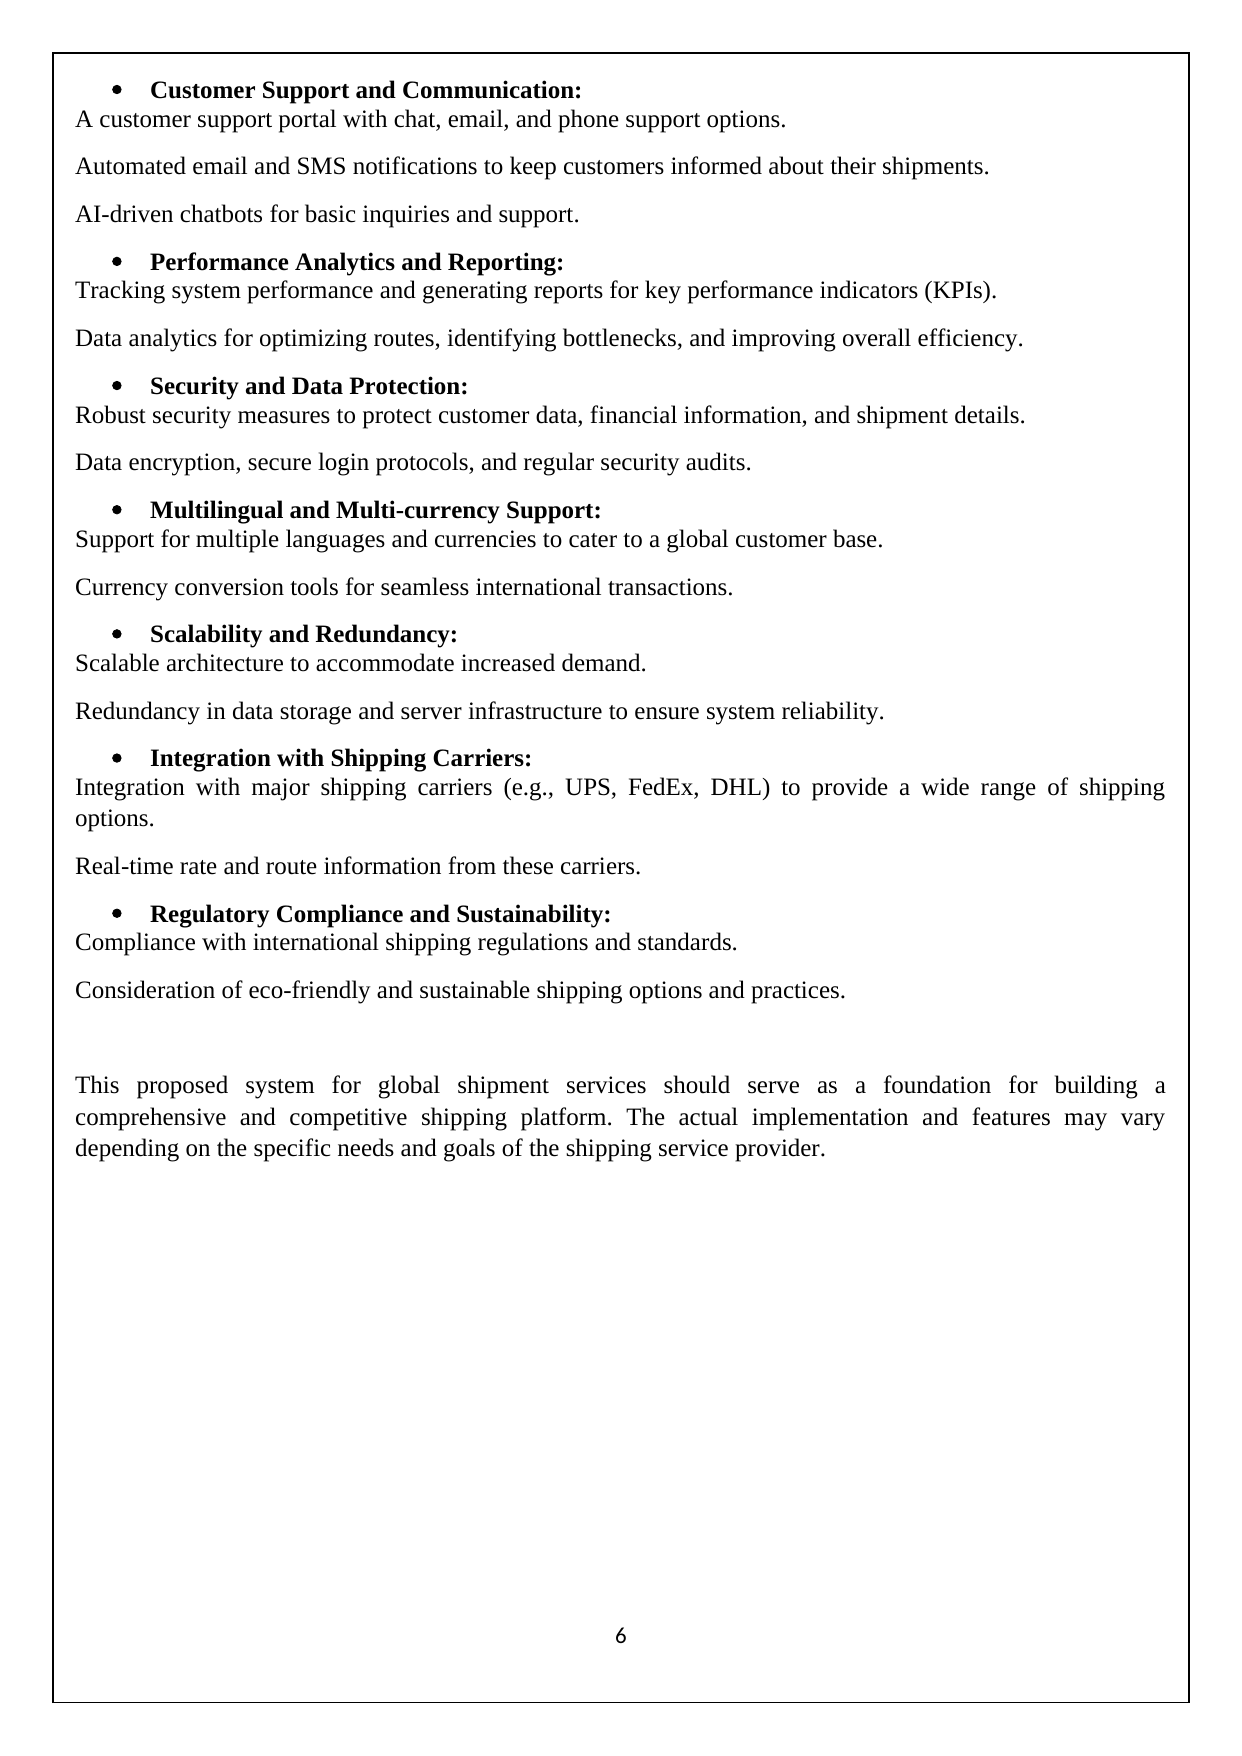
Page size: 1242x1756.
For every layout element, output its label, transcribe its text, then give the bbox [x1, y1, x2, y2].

text This proposed system for global shipment services should serve as a foundation for building a comprehensive and competitive shipping platform. The actual implementation and features may vary depending on the specific needs and goals of the shipping service provider. [75, 1071, 1167, 1161]
text Robust security measures to protect customer data, financial information, and shipment details. [75, 400, 1167, 428]
text Support for multiple languages and currencies to cater to a global customer base. [75, 524, 1167, 553]
list Scalability and Redundancy: [112, 619, 1167, 648]
text A customer support portal with chat, email, and phone support options. [75, 104, 1167, 132]
list Multilingual and Multi-currency Support: [112, 495, 1167, 524]
text Scalable architecture to accommodate increased demand. [75, 648, 1167, 677]
text Data analytics for optimizing routes, identifying bottlenecks, and improving overall efficiency. [75, 323, 1167, 352]
text Currency conversion tools for seamless international transactions. [75, 572, 1167, 600]
list Customer Support and Communication: [112, 75, 1167, 104]
text Tracking system performance and generating reports for key performance indicators (KPIs). [75, 276, 1167, 304]
text Real-time rate and route information from these carriers. [75, 851, 1167, 880]
list Security and Data Protection: [112, 371, 1167, 400]
list Integration with Shipping Carriers: [112, 743, 1167, 772]
list Regulatory Compliance and Sustainability: [112, 899, 1167, 927]
text Compliance with international shipping regulations and standards. [75, 927, 1167, 956]
text Integration with major shipping carriers (e.g., UPS, FedEx, DHL) to provide a wide range of shipping options. [75, 772, 1167, 832]
text AI-driven chatbots for basic inquiries and support. [75, 199, 1167, 228]
text Consideration of eco-friendly and sustainable shipping options and practices. [75, 975, 1167, 1004]
text Redundancy in data storage and server infrastructure to ensure system reliability. [75, 696, 1167, 724]
text Data encryption, secure login protocols, and regular security audits. [75, 447, 1167, 476]
text Automated email and SMS notifications to keep customers informed about their shipments. [75, 151, 1167, 180]
list Performance Analytics and Reporting: [112, 247, 1167, 276]
